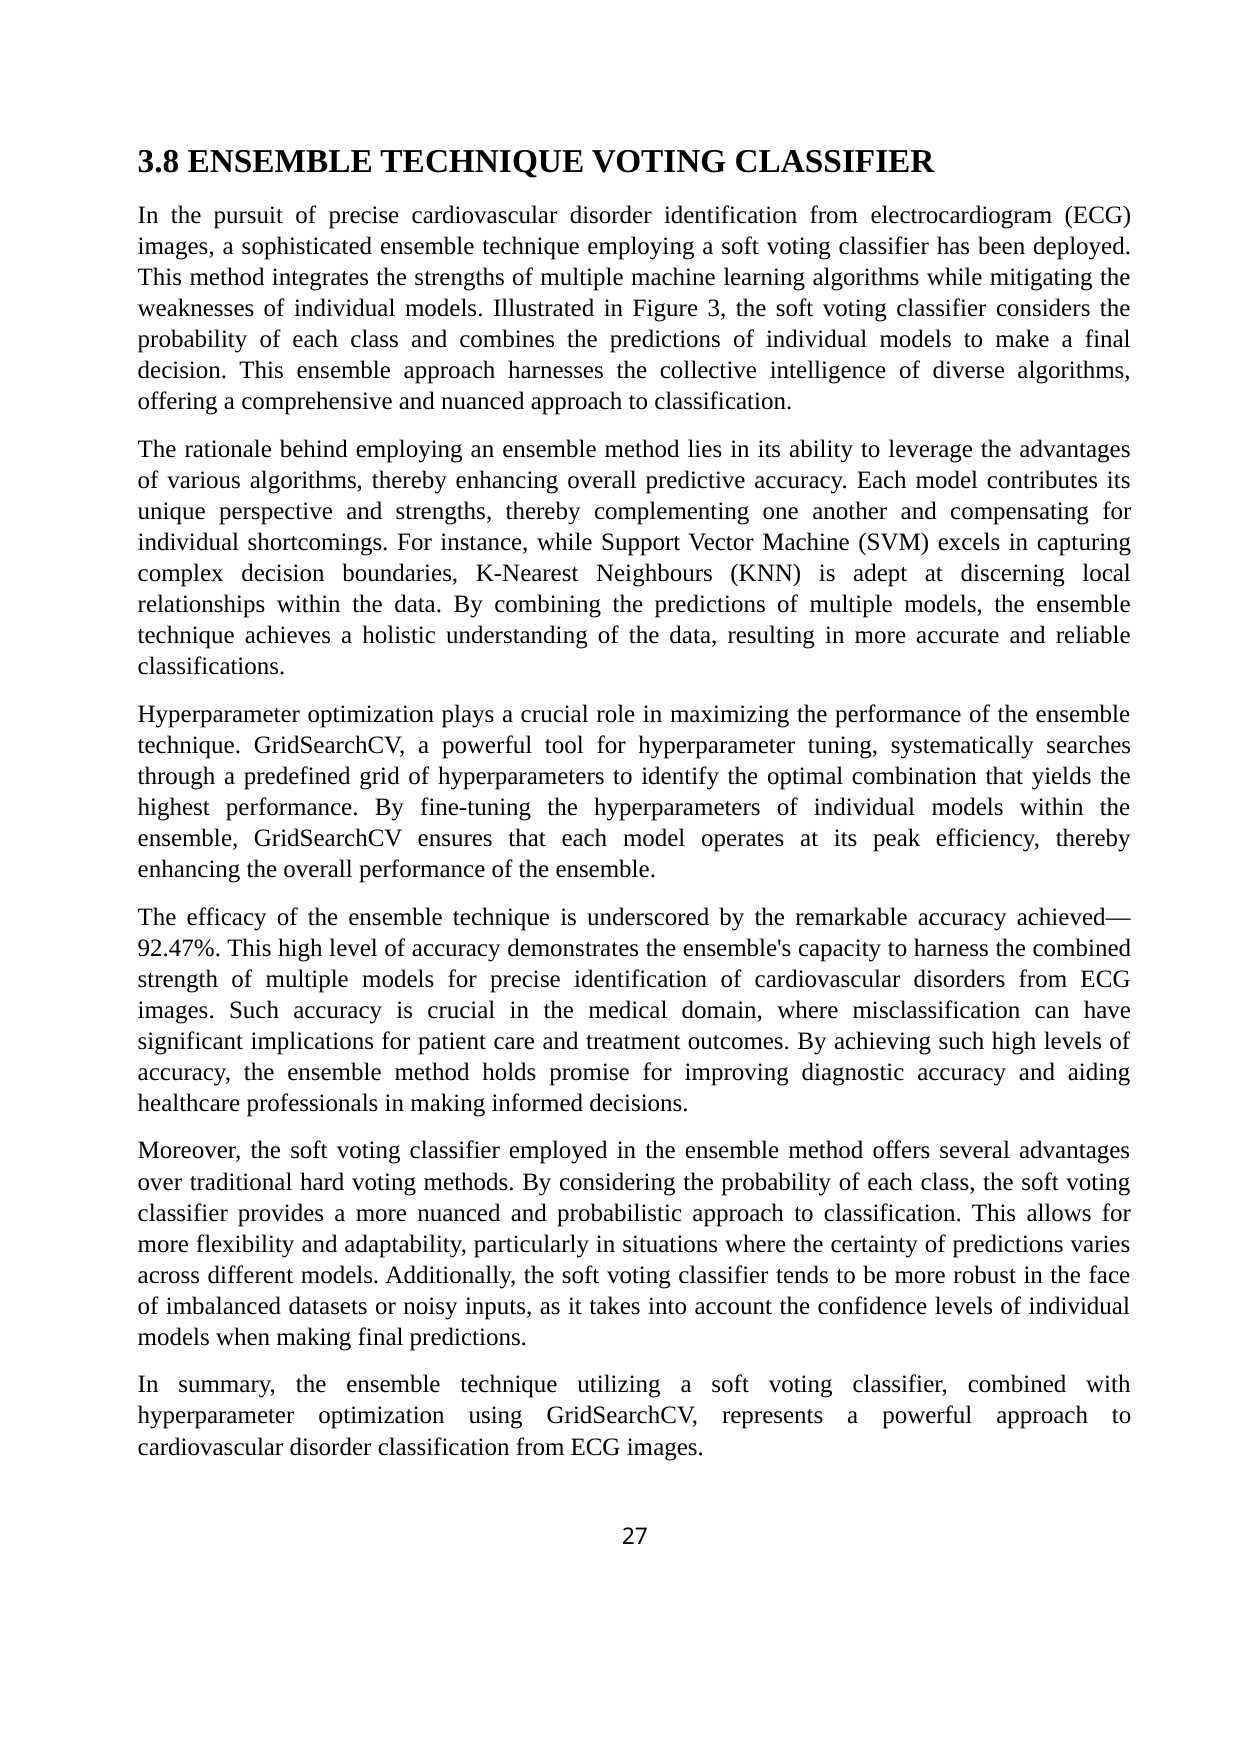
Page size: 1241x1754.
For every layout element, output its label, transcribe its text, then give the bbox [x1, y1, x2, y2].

text Moreover, the soft voting classifier employed in the ensemble method offers several advantages over traditional hard voting methods. By considering the probability of each class, the soft voting classifier provides a more nuanced and probabilistic approach to classification. This allows for more flexibility and adaptability, particularly in situations where the certainty of predictions varies across different models. Additionally, the soft voting classifier tends to be more robust in the face of imbalanced datasets or noisy inputs, as it takes into account the confidence levels of individual models when making final predictions. [137, 1136, 1132, 1351]
text The efficacy of the ensemble technique is underscored by the remarkable accuracy achieved—92.47%. This high level of accuracy demonstrates the ensemble's capacity to harness the combined strength of multiple models for precise identification of cardiovascular disorders from ECG images. Such accuracy is crucial in the medical domain, where misclassification can have significant implications for patient care and treatment outcomes. By achieving such high levels of accuracy, the ensemble method holds promise for improving diagnostic accuracy and aiding healthcare professionals in making informed decisions. [137, 902, 1132, 1117]
text In summary, the ensemble technique utilizing a soft voting classifier, combined with hyperparameter optimization using GridSearchCV, represents a powerful approach to cardiovascular disorder classification from ECG images. [137, 1369, 1132, 1460]
text The rationale behind employing an ensemble method lies in its ability to leverage the advantages of various algorithms, thereby enhancing overall predictive accuracy. Each model contributes its unique perspective and strengths, thereby complementing one another and compensating for individual shortcomings. For instance, while Support Vector Machine (SVM) excels in capturing complex decision boundaries, K-Nearest Neighbours (KNN) is adept at discerning local relationships within the data. By combining the predictions of multiple models, the ensemble technique achieves a holistic understanding of the data, resulting in more accurate and reliable classifications. [137, 434, 1132, 680]
text Hyperparameter optimization plays a crucial role in maximizing the performance of the ensemble technique. GridSearchCV, a powerful tool for hyperparameter tuning, systematically searches through a predefined grid of hyperparameters to identify the optimal combination that yields the highest performance. By fine-tuning the hyperparameters of individual models within the ensemble, GridSearchCV ensures that each model operates at its peak efficiency, thereby enhancing the overall performance of the ensemble. [137, 699, 1132, 883]
text 3.8 ENSEMBLE TECHNIQUE VOTING CLASSIFIER [137, 142, 1132, 180]
text In the pursuit of precise cardiovascular disorder identification from electrocardiogram (ECG) images, a sophisticated ensemble technique employing a soft voting classifier has been deployed. This method integrates the strengths of multiple machine learning algorithms while mitigating the weaknesses of individual models. Illustrated in Figure 3, the soft voting classifier considers the probability of each class and combines the predictions of individual models to make a final decision. This ensemble approach harnesses the collective intelligence of diverse algorithms, offering a comprehensive and nuanced approach to classification. [137, 200, 1132, 415]
